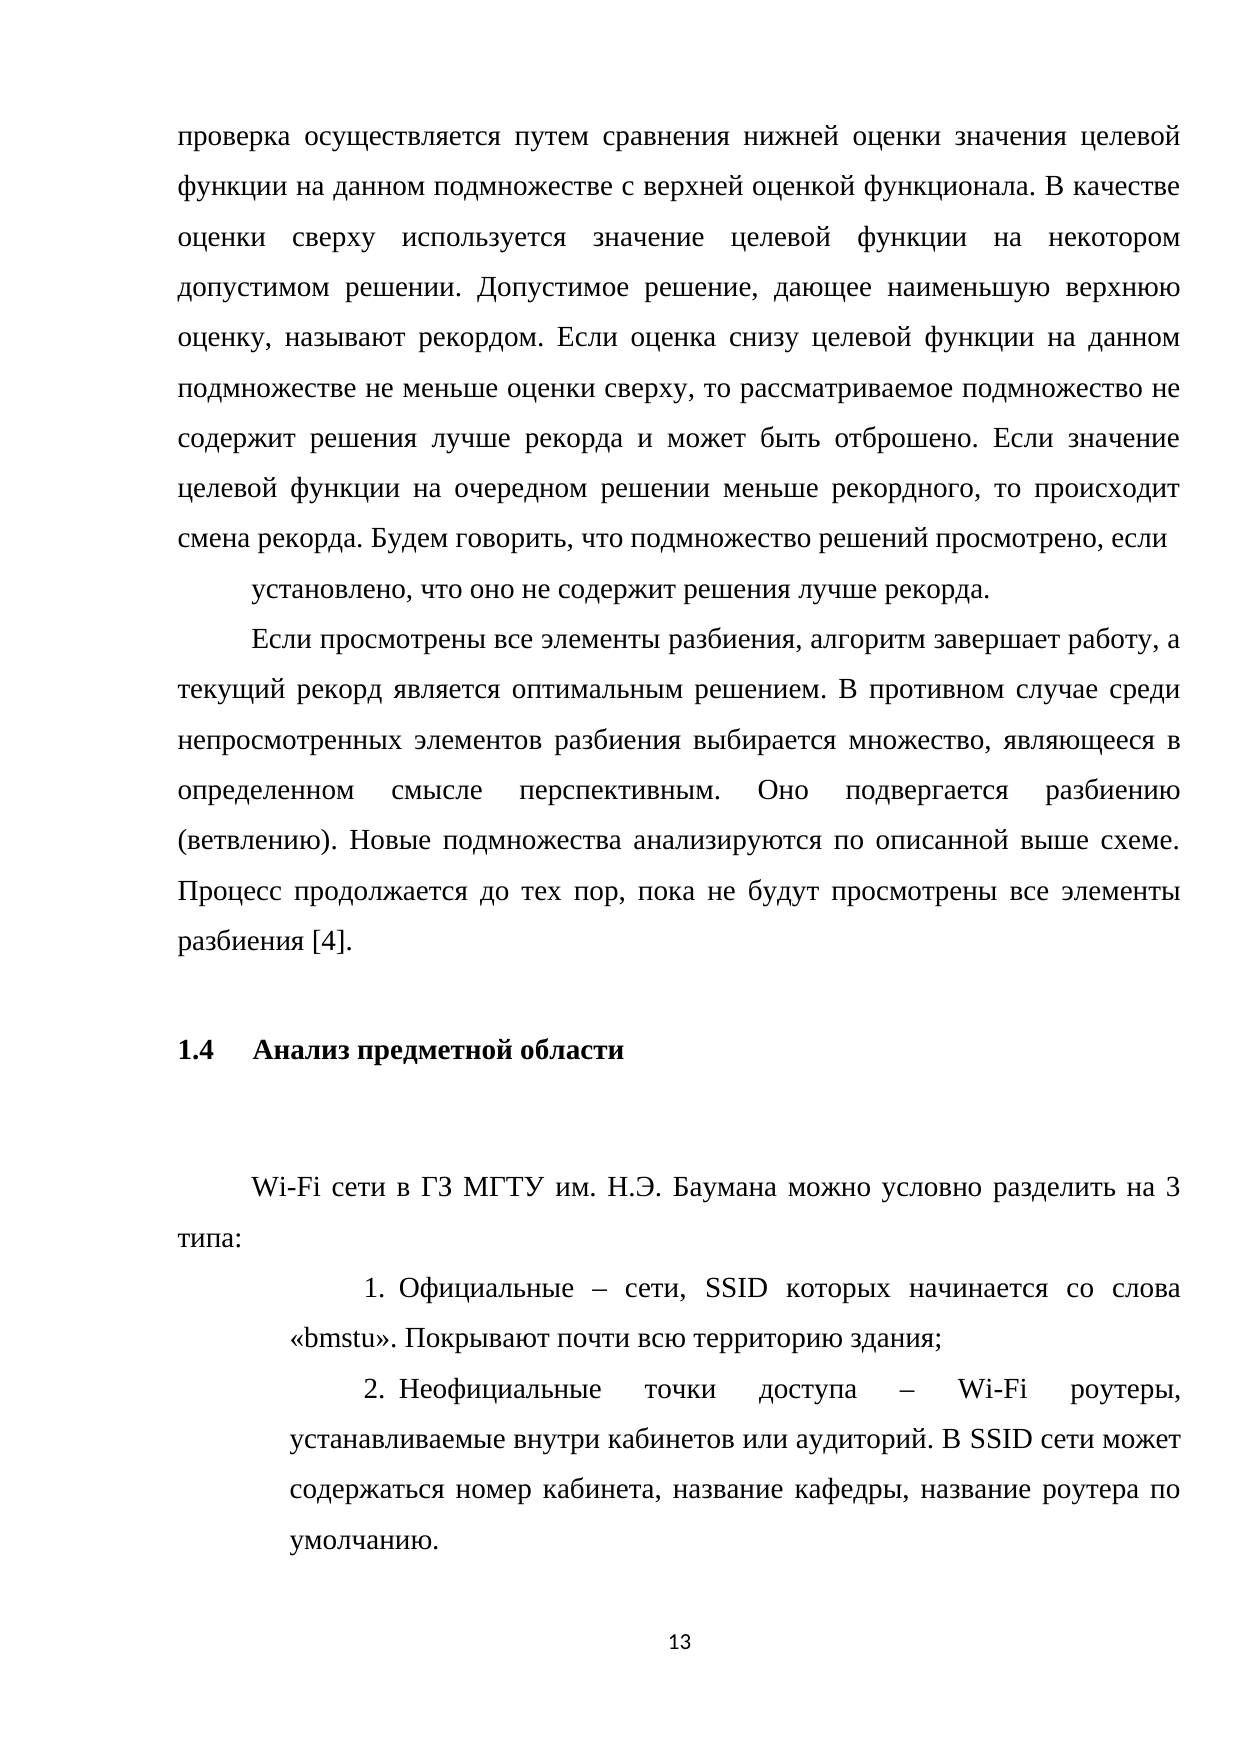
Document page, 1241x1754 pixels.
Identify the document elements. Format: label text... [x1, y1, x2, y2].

list Неофициальные точки доступа – Wi-Fi роутеры, устанавливаемые внутри кабинетов или аудиторий. В SSID сети может содержаться номер кабинета, название кафедры, название роутера по умолчанию. [289, 1371, 1181, 1555]
list Анализ предметной области [177, 1032, 1181, 1065]
list Официальные – сети, SSID которых начинается со слова «bmstu». Покрывают почти всю территорию здания; [289, 1270, 1181, 1354]
text Если просмотрены все элементы разбиения, алгоритм завершает работу, а текущий рекорд является оптимальным решением. В противном случае среди непросмотренных элементов разбиения выбирается множество, являющееся в определенном смысле перспективным. Оно подвергается разбиению (ветвлению). Новые подмножества анализируются по описанной выше схеме. Процесс продолжается до тех пор, пока не будут просмотрены все элементы разбиения [4]. [177, 621, 1181, 957]
text Wi-Fi сети в ГЗ МГТУ им. Н.Э. Баумана можно условно разделить на 3 типа: [177, 1169, 1181, 1253]
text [177, 118, 1181, 554]
text установлено, что оно не содержит решения лучше рекорда. [177, 571, 1181, 604]
